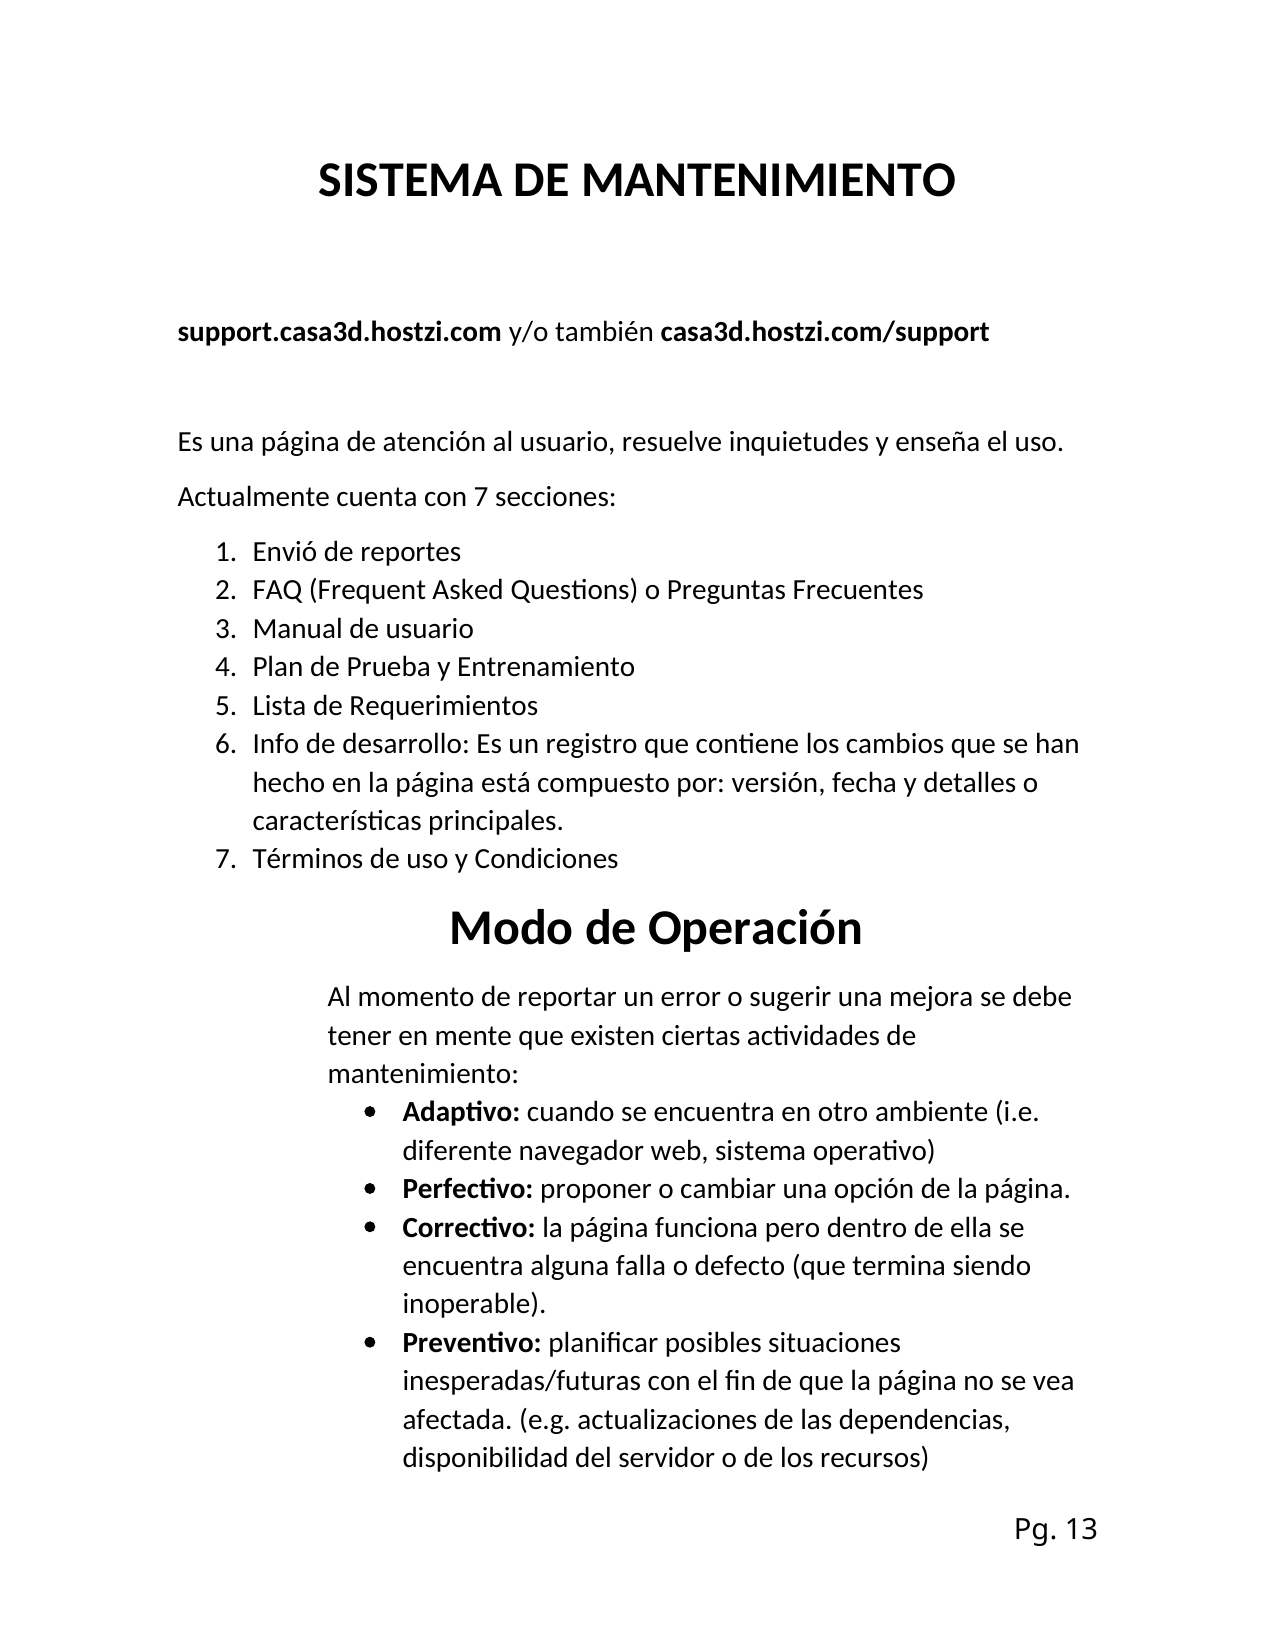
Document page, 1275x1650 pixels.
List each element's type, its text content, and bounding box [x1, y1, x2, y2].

list Envió de reportes [215, 533, 1098, 569]
text Modo de Operación [215, 896, 1098, 957]
list Términos de uso y Condiciones [215, 841, 1098, 876]
list FAQ (Frequent Asked Questions) o Preguntas Frecuentes [215, 571, 1098, 607]
text Actualmente cuenta con 7 secciones: [177, 478, 1098, 513]
list Adaptivo: cuando se encuentra en otro ambiente (i.e. diferente navegador web, sistema operativo) [365, 1093, 1098, 1167]
text Es una página de atención al usuario, resuelve inquietudes y enseña el uso. [177, 423, 1098, 458]
list Correctivo: la página funciona pero dentro de ella se encuentra alguna falla o defecto (que termina siendo inoperable). [365, 1209, 1098, 1321]
list Lista de Requerimientos [215, 687, 1098, 722]
text SISTEMA DE MANTENIMIENTO [177, 148, 1098, 209]
list Preventivo: planificar posibles situaciones inesperadas/futuras con el fin de que la página no se vea afectada. (e.g. actualizaciones de las dependencias, disponibilidad del servidor o de los recursos) [365, 1324, 1098, 1475]
text support.casa3d.hostzi.com y/o también casa3d.hostzi.com/support [177, 313, 1098, 348]
list Manual de usuario [215, 610, 1098, 646]
list Info de desarrollo: Es un registro que contiene los cambios que se han hecho en la página está compuesto por: versión, fecha y detalles o características principales. [215, 725, 1098, 838]
list Perfectivo: proponer o cambiar una opción de la página. [365, 1170, 1098, 1206]
list Al momento de reportar un error o sugerir una mejora se debe tener en mente que existen ciertas actividades de mantenimiento: [327, 978, 1098, 1091]
list Plan de Prueba y Entrenamiento [215, 648, 1098, 684]
